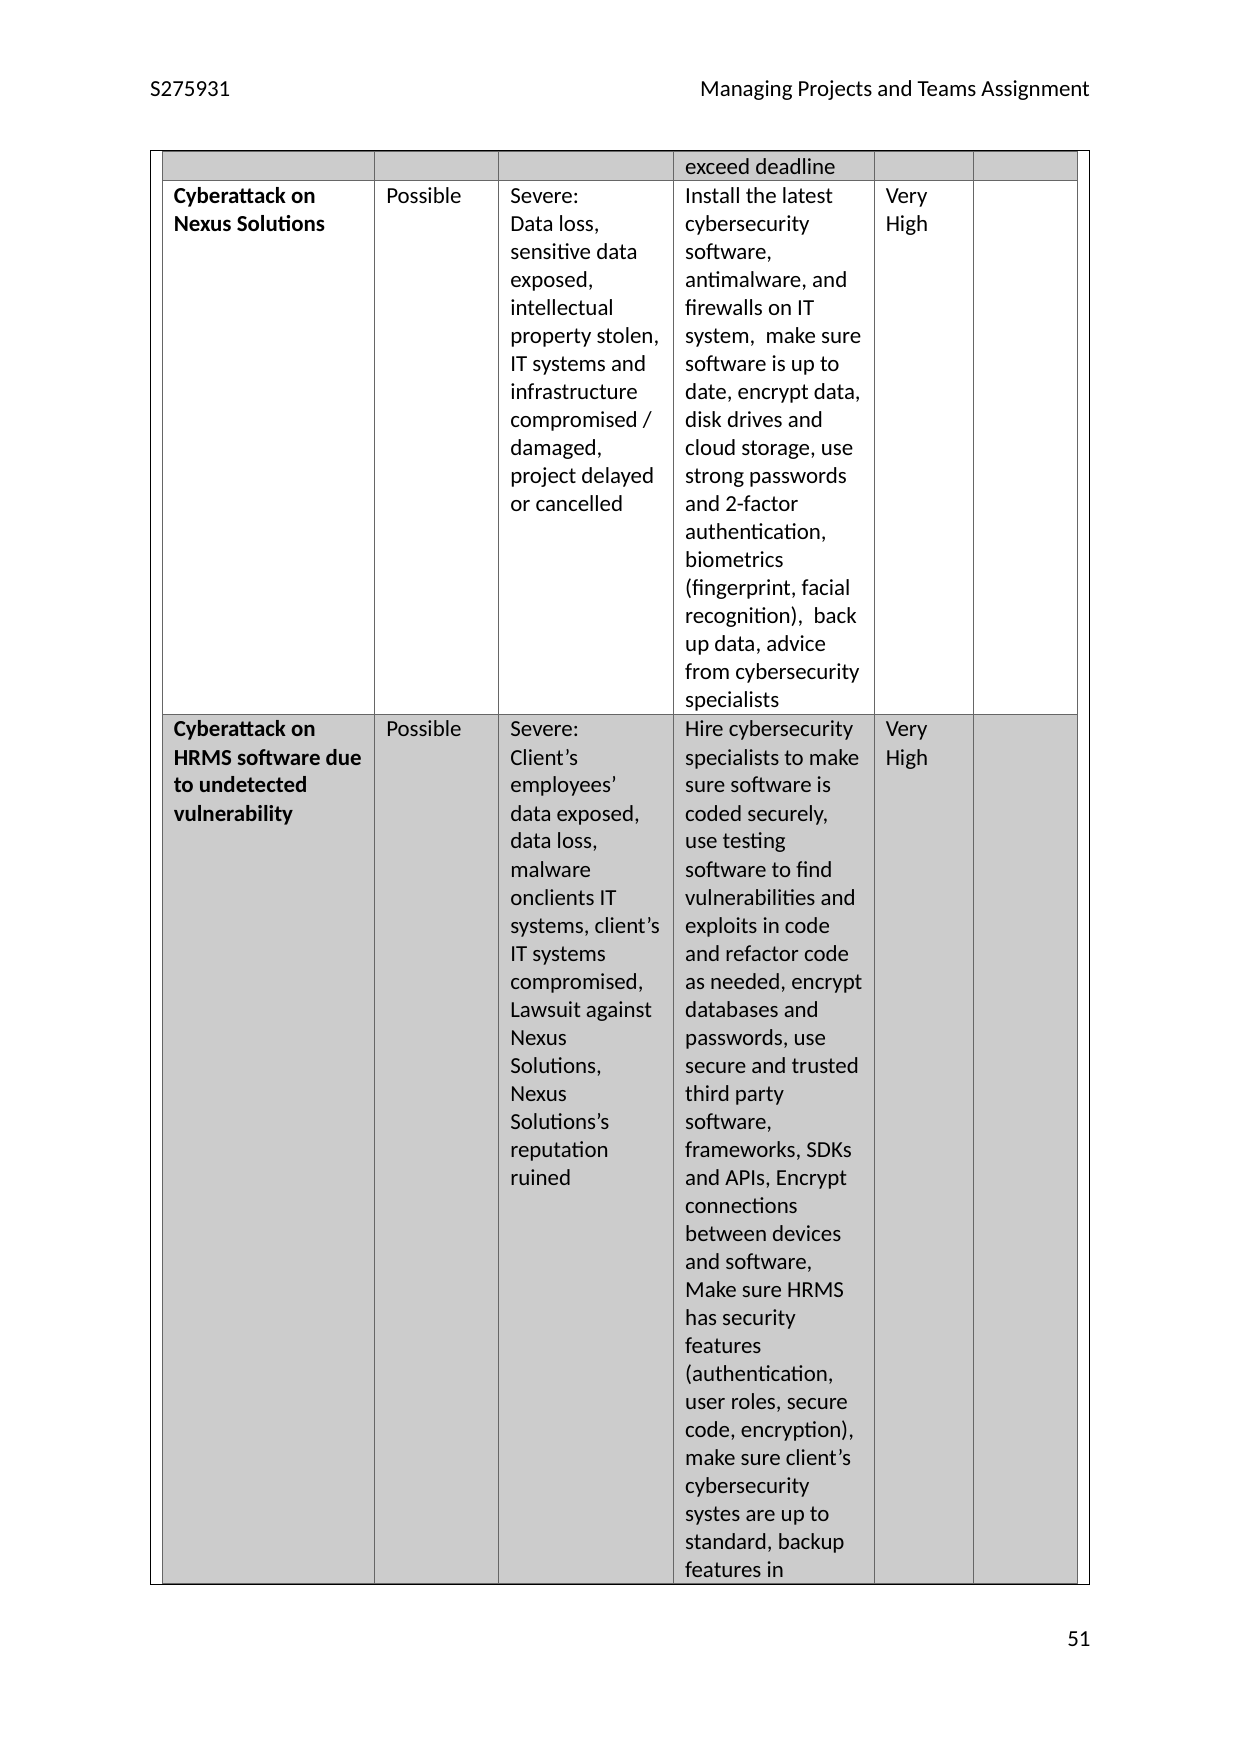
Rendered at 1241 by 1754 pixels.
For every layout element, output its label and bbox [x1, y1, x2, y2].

table_cell [674, 181, 874, 714]
table_cell [375, 181, 498, 714]
table_cell [1078, 151, 1089, 1584]
table_cell [974, 181, 1077, 714]
table_cell [163, 181, 374, 714]
table_cell [875, 181, 973, 714]
table_cell [499, 181, 673, 714]
table_cell [151, 151, 162, 1584]
